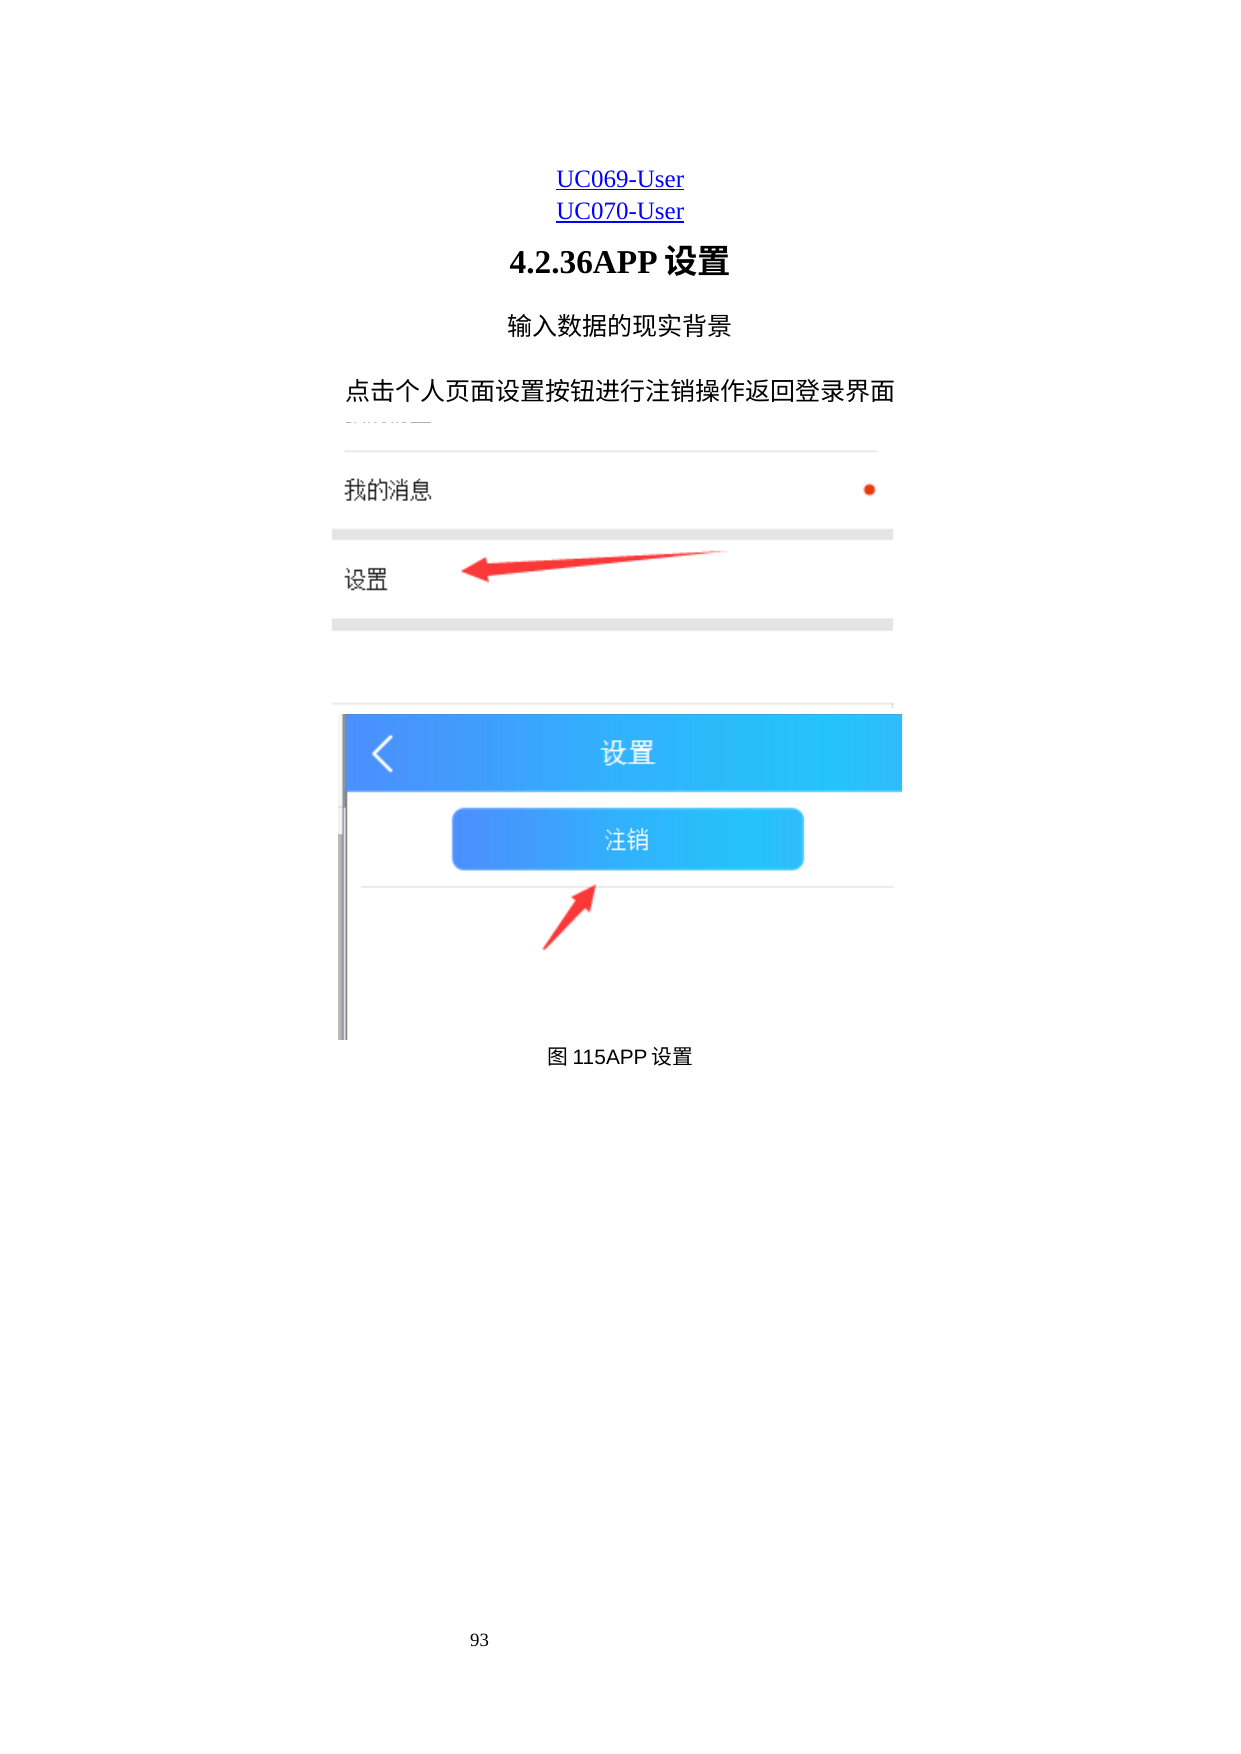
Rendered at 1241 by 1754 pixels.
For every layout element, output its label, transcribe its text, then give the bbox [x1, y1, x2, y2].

text 4.2.36APP设置 [187, 227, 1053, 292]
text UC070-User [187, 194, 1053, 227]
picture [338, 714, 903, 1040]
text 输入数据的现实背景 [187, 292, 1053, 357]
text UC069-User [187, 162, 1053, 194]
picture [331, 422, 909, 708]
text 点击个人页面设置按钮进行注销操作返回登录界面 [187, 357, 1053, 422]
